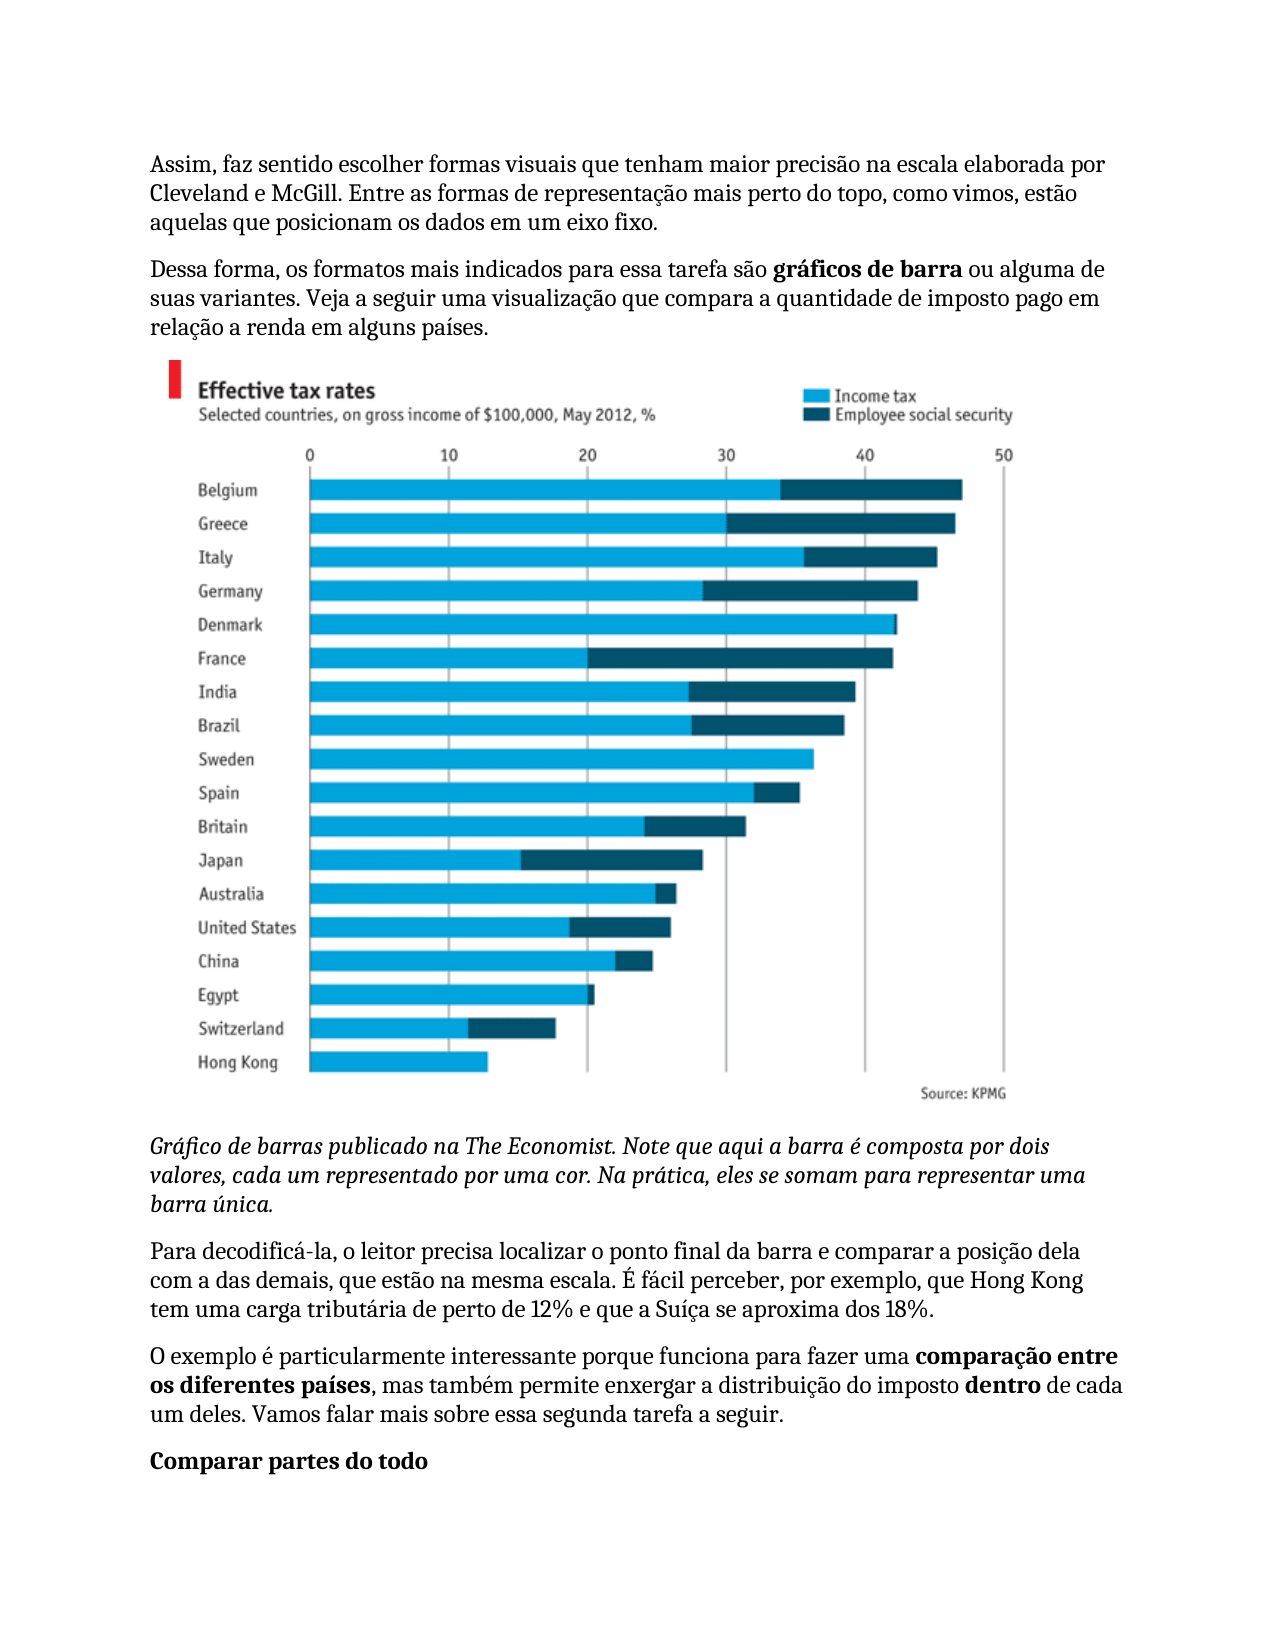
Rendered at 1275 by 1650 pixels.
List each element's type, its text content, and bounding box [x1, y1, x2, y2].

text Gráfico de barras publicado na The Economist. Note que aqui a barra é composta por dois valores, cada um representado por uma cor. Na prática, eles se somam para representar uma barra única. [150, 1132, 1125, 1218]
text Comparar partes do todo [150, 1447, 1125, 1476]
picture [168, 360, 1044, 1112]
text Assim, faz sentido escolher formas visuais que tenham maior precisão na escala elaborada por Cleveland e McGill. Entre as formas de representação mais perto do topo, como vimos, estão aquelas que posicionam os dados em um eixo fixo. [150, 150, 1125, 236]
text O exemplo é particularmente interessante porque funciona para fazer uma comparação entre os diferentes países, mas também permite enxergar a distribuição do imposto dentro de cada um deles. Vamos falar mais sobre essa segunda tarefa a seguir. [150, 1342, 1125, 1428]
text Para decodificá-la, o leitor precisa localizar o ponto final da barra e comparar a posição dela com a das demais, que estão na mesma escala. É fácil perceber, por exemplo, que Hong Kong tem uma carga tributária de perto de 12% e que a Suíça se aproxima dos 18%. [150, 1237, 1125, 1323]
text Dessa forma, os formatos mais indicados para essa tarefa são gráficos de barra ou alguma de suas variantes. Veja a seguir uma visualização que compara a quantidade de imposto pago em relação a renda em alguns países. [150, 255, 1125, 341]
